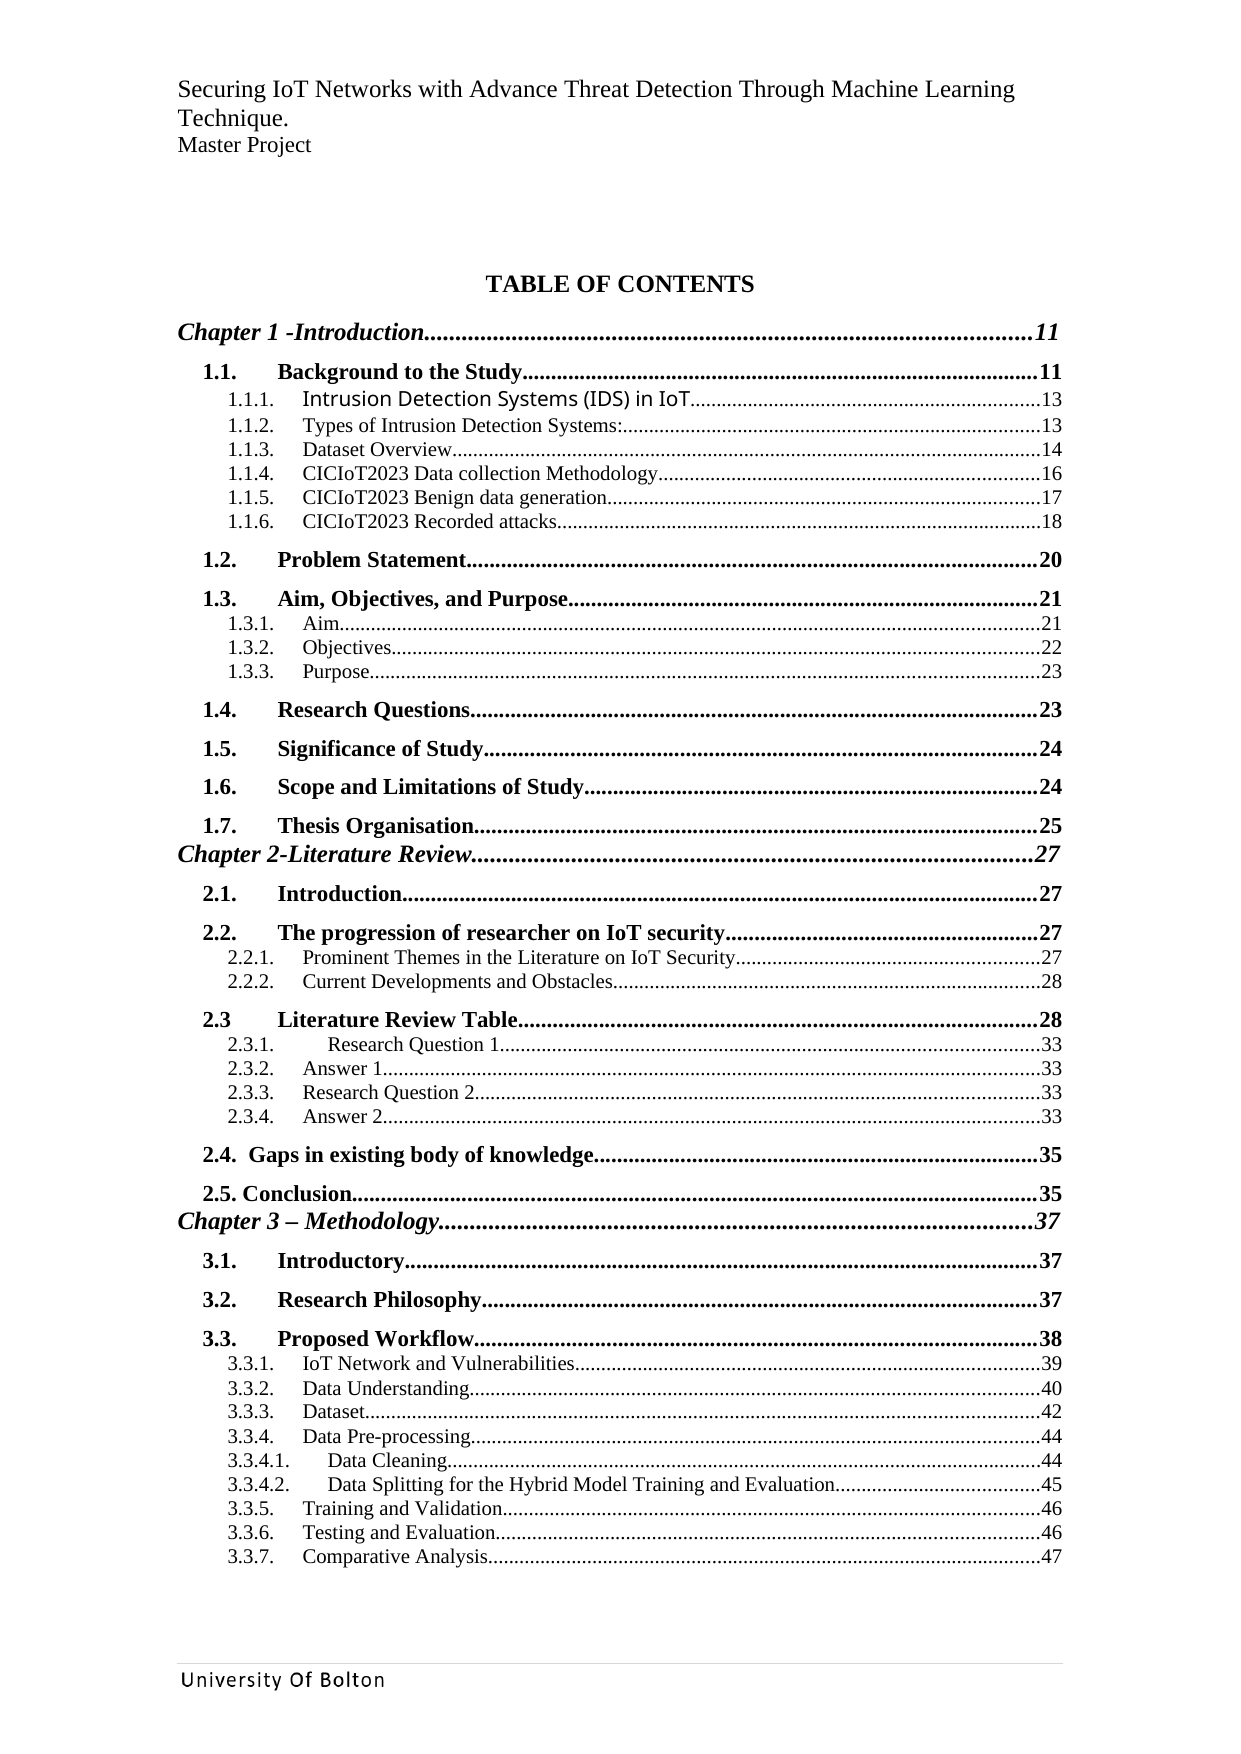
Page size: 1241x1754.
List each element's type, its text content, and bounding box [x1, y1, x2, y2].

text Chapter 1 -Introduction 11 [177, 317, 1063, 346]
text 1.1.2. Types of Intrusion Detection Systems: 13 [227, 413, 1063, 437]
text 2.5. Conclusion 35 [202, 1180, 1063, 1206]
text 3.2. Research Philosophy 37 [202, 1286, 1063, 1312]
text Chapter 2-Literature Review 27 [177, 839, 1063, 867]
text 1.1.6. CICIoT2023 Recorded attacks 18 [227, 509, 1063, 533]
text 2.3.2. Answer 1 33 [227, 1056, 1063, 1080]
text 1.3.1. Aim 21 [227, 611, 1063, 635]
text 2.4. Gaps in existing body of knowledge. 35 [202, 1141, 1063, 1167]
text 2.1. Introduction 27 [202, 880, 1063, 906]
text 1.1.3. Dataset Overview 14 [227, 437, 1063, 461]
text 1.4. Research Questions 23 [202, 696, 1063, 722]
text 1.2. Problem Statement 20 [202, 546, 1063, 572]
text 3.3.4. Data Pre-processing 44 [227, 1423, 1063, 1448]
text 2.2.2. Current Developments and Obstacles 28 [227, 969, 1063, 993]
text Table of Contents [177, 269, 1063, 298]
text 2.3.4. Answer 2 33 [227, 1104, 1063, 1128]
text 3.3.4.1. Data Cleaning 44 [227, 1448, 1063, 1472]
text Chapter 3 – Methodology 37 [177, 1206, 1063, 1235]
text 1.3.2. Objectives 22 [227, 635, 1063, 659]
text 3.3.1. IoT Network and Vulnerabilities 39 [227, 1351, 1063, 1375]
text 3.1. Introductory 37 [202, 1247, 1063, 1274]
text 2.3 Literature Review Table 28 [202, 1006, 1063, 1032]
text 1.6. Scope and Limitations of Study 24 [202, 773, 1063, 800]
picture [177, 1665, 387, 1691]
text 2.3.3. Research Question 2 33 [227, 1080, 1063, 1104]
text 2.2. The progression of researcher on IoT security 27 [202, 919, 1063, 945]
text 2.3.1. Research Question 1 33 [227, 1032, 1063, 1056]
text 2.2.1. Prominent Themes in the Literature on IoT Security 27 [227, 945, 1063, 969]
text 3.3.6. Testing and Evaluation 46 [227, 1520, 1063, 1544]
text 1.1.5. CICIoT2023 Benign data generation 17 [227, 485, 1063, 509]
text 3.3.2. Data Understanding 40 [227, 1375, 1063, 1399]
text 1.5. Significance of Study 24 [202, 734, 1063, 761]
text 3.3.7. Comparative Analysis 47 [227, 1544, 1063, 1568]
text 1.1.4. CICIoT2023 Data collection Methodology. 16 [227, 461, 1063, 485]
text 1.1.1. Intrusion Detection Systems (IDS) in IoT 13 [227, 384, 1063, 413]
text 3.3.4.2. Data Splitting for the Hybrid Model Training and Evaluation 45 [227, 1472, 1063, 1496]
text 1.3. Aim, Objectives, and Purpose 21 [202, 585, 1063, 611]
text 1.1. Background to the Study 11 [202, 358, 1063, 384]
text 3.3.5. Training and Validation 46 [227, 1496, 1063, 1520]
text 1.7. Thesis Organisation 25 [202, 812, 1063, 839]
text 3.3.3. Dataset 42 [227, 1399, 1063, 1423]
text 3.3. Proposed Workflow 38 [202, 1325, 1063, 1351]
text 1.3.3. Purpose 23 [227, 659, 1063, 683]
